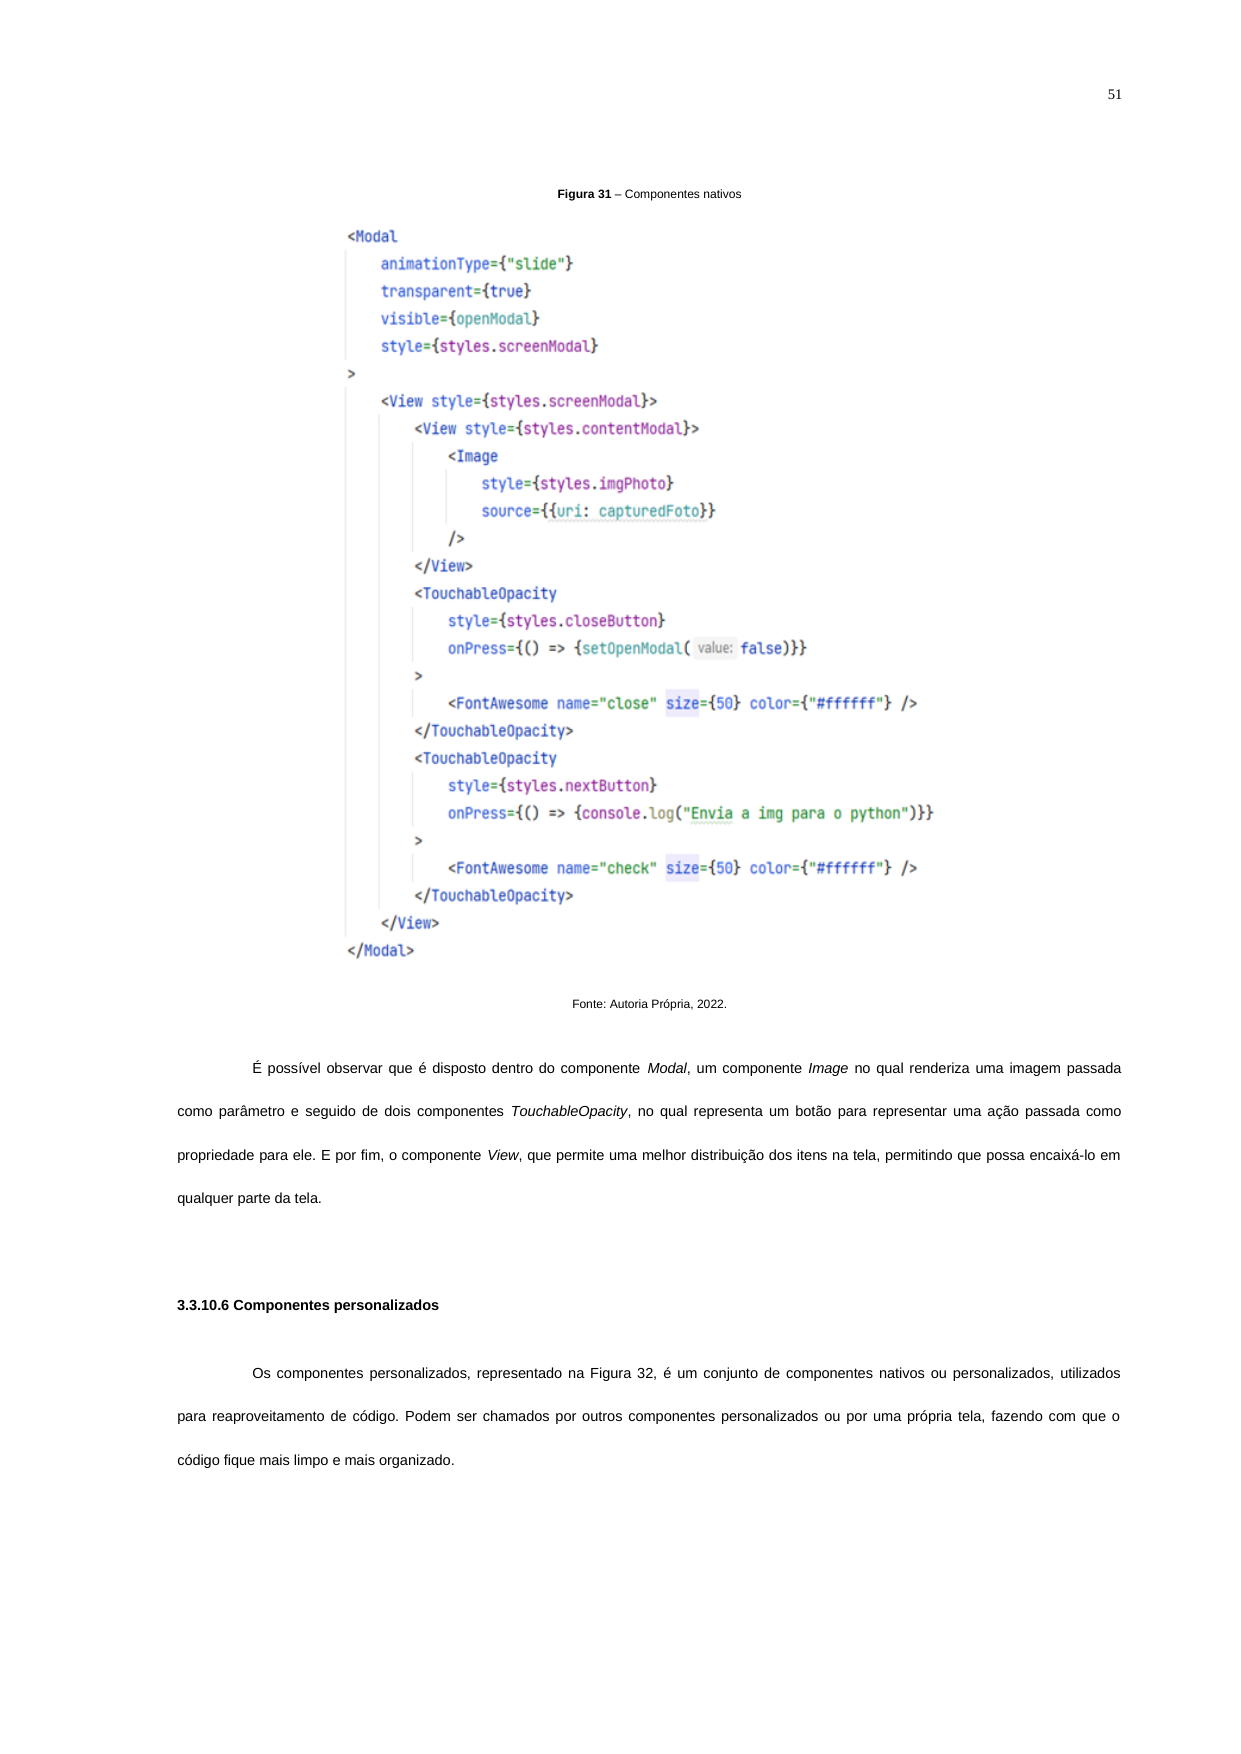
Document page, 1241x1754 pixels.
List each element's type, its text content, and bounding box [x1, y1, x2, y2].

text É possível observar que é disposto dentro do componente Modal, um componente Image no qual renderiza uma imagem passada como parâmetro e seguido de dois componentes TouchableOpacity, no qual representa um botão para representar uma ação passada como propriedade para ele. E por fim, o componente View, que permite uma melhor distribuição dos itens na tela, permitindo que possa encaixá-lo em qualquer parte da tela. [177, 1048, 1122, 1206]
text Figura 31 – Componentes nativos [177, 177, 1122, 201]
picture [343, 226, 956, 963]
subtitle 3.3.10.6 Componentes personalizados [177, 1285, 1122, 1314]
text Os componentes personalizados, representado na Figura 32, é um conjunto de componentes nativos ou personalizados, utilizados para reaproveitamento de código. Podem ser chamados por outros componentes personalizados ou por uma própria tela, fazendo com que o código fique mais limpo e mais organizado. [177, 1353, 1122, 1468]
text Fonte: Autoria Própria, 2022. [177, 987, 1122, 1011]
